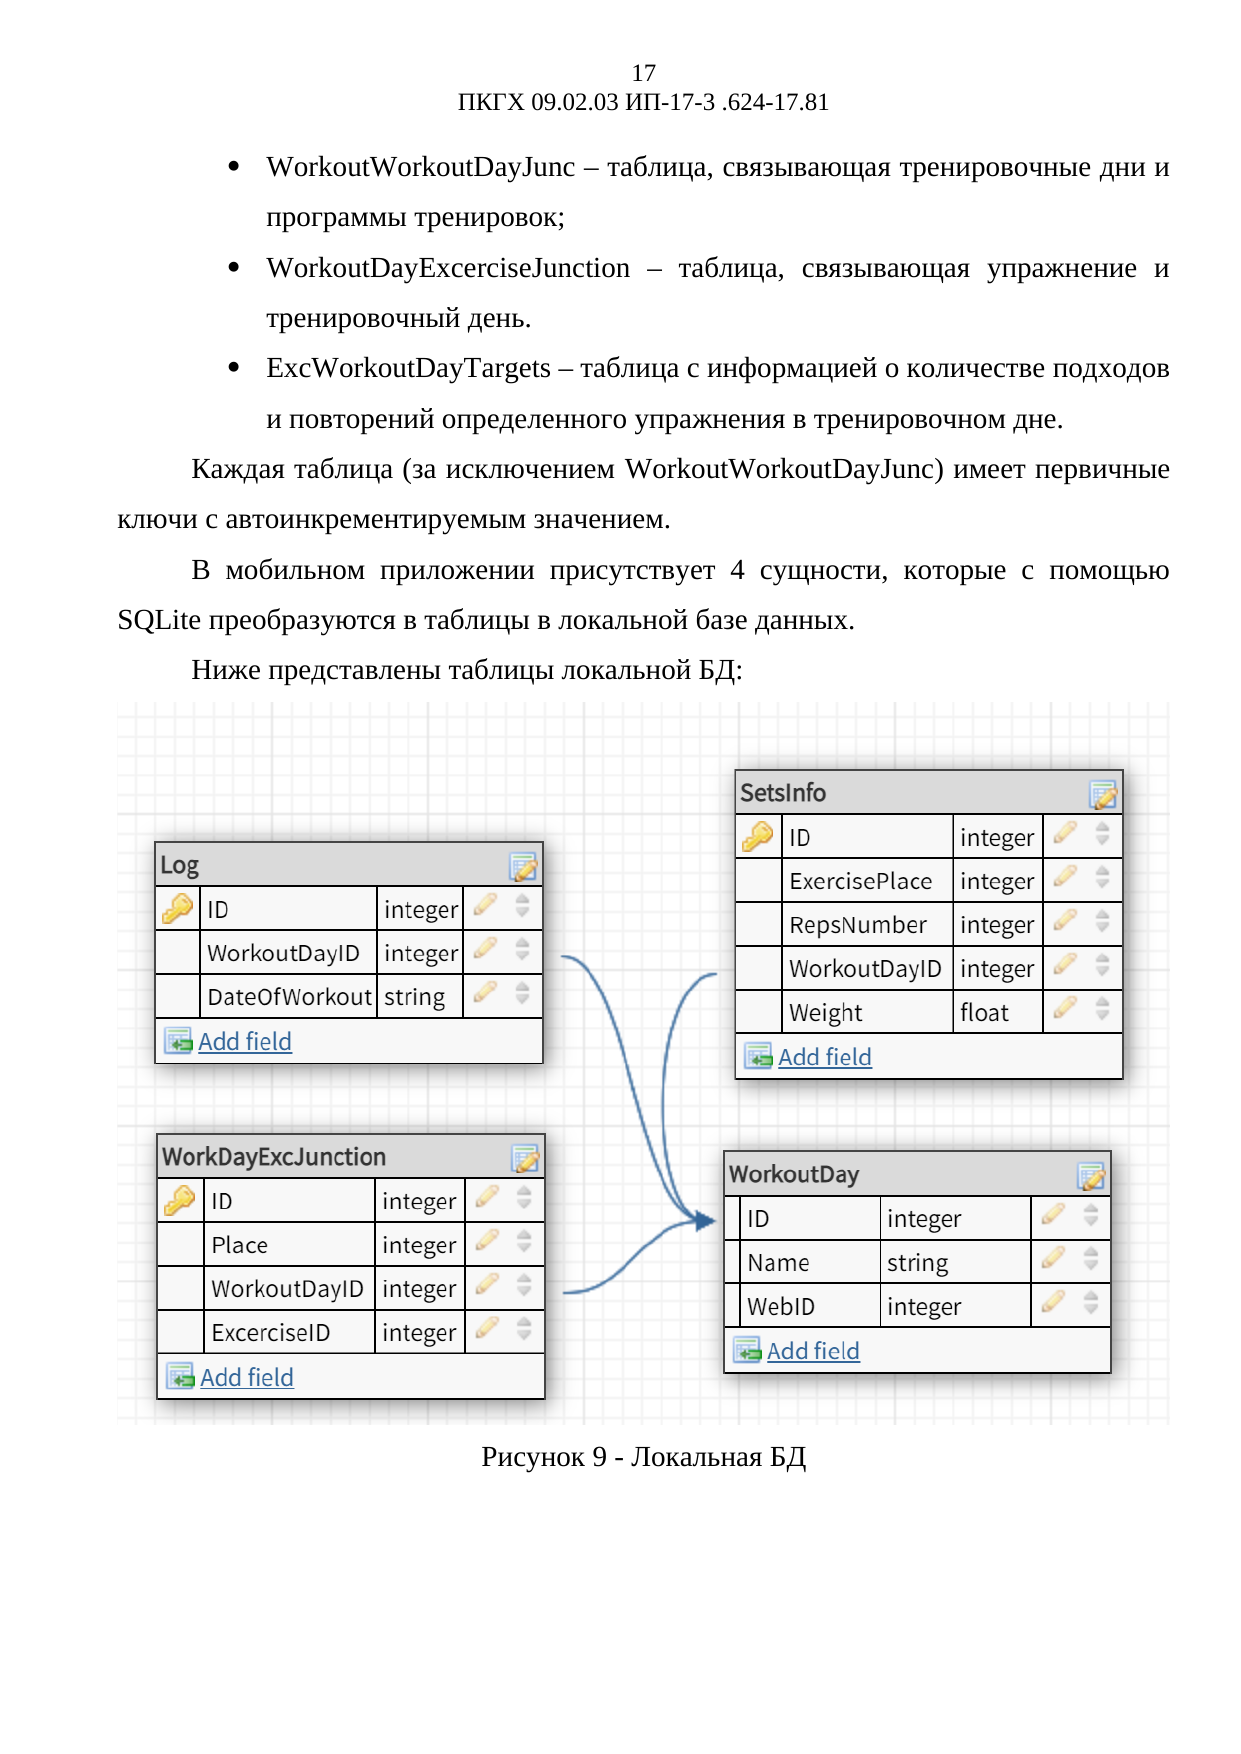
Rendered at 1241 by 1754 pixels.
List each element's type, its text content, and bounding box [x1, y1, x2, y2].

list ExcWorkoutDayTargets – таблица с информацией о количестве подходов и повторений определенного упражнения в тренировочном дне. [228, 351, 1170, 434]
text Рисунок 9 - Локальная БД [117, 1439, 1170, 1473]
list WorkoutDayExcerciseJunction – таблица, связывающая упражнение и тренировочный день. [228, 250, 1170, 334]
list WorkoutWorkoutDayJunc – таблица, связывающая тренировочные дни и программы тренировок; [228, 149, 1170, 233]
text Каждая таблица (за исключением WorkoutWorkoutDayJunc) имеет первичные ключи с автоинкрементируемым значением. [117, 451, 1170, 535]
text Ниже представлены таблицы локальной БД: [117, 652, 1170, 686]
text В мобильном приложении присутствует 4 сущности, которые с помощью SQLite преобразуются в таблицы в локальной базе данных. [117, 552, 1170, 636]
picture [117, 702, 1170, 1425]
